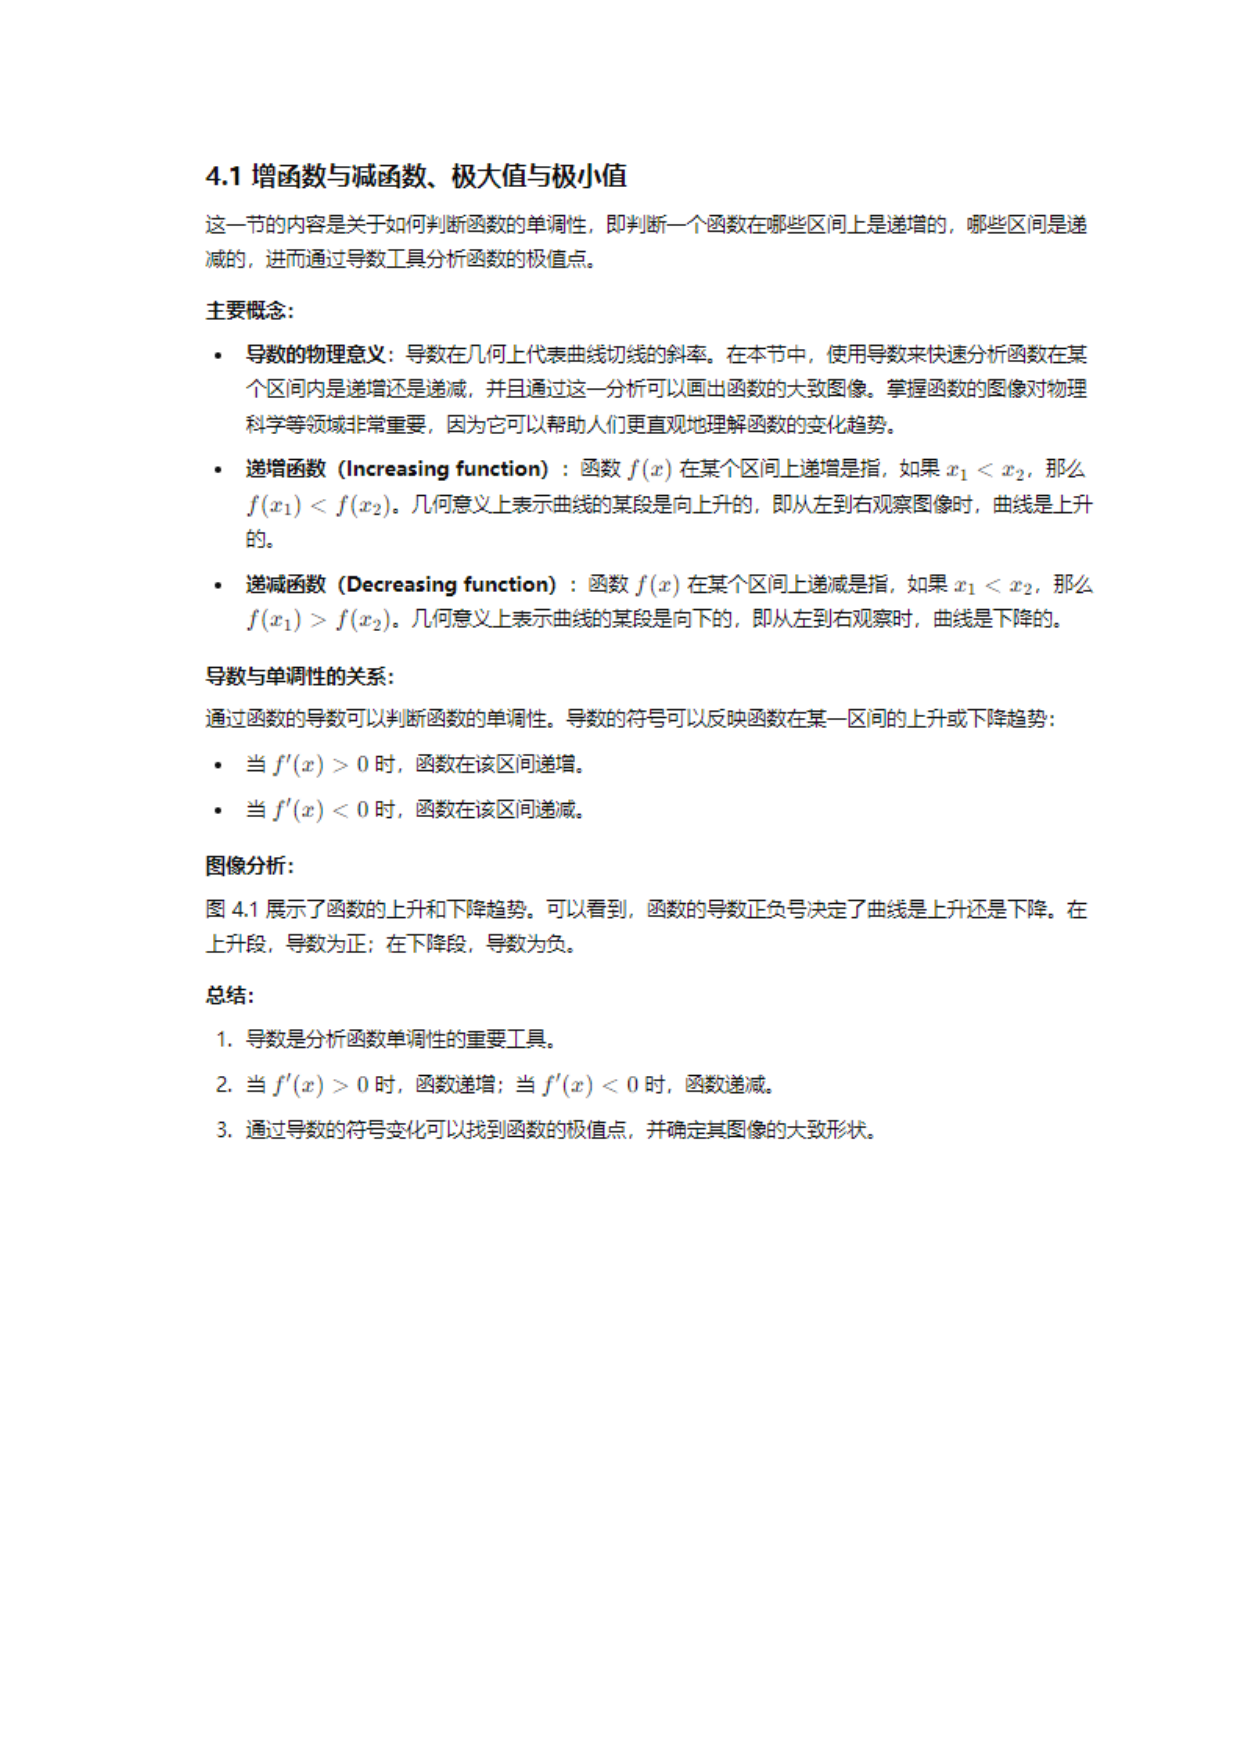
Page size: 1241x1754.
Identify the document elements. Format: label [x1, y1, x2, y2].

picture [187, 151, 1157, 1161]
